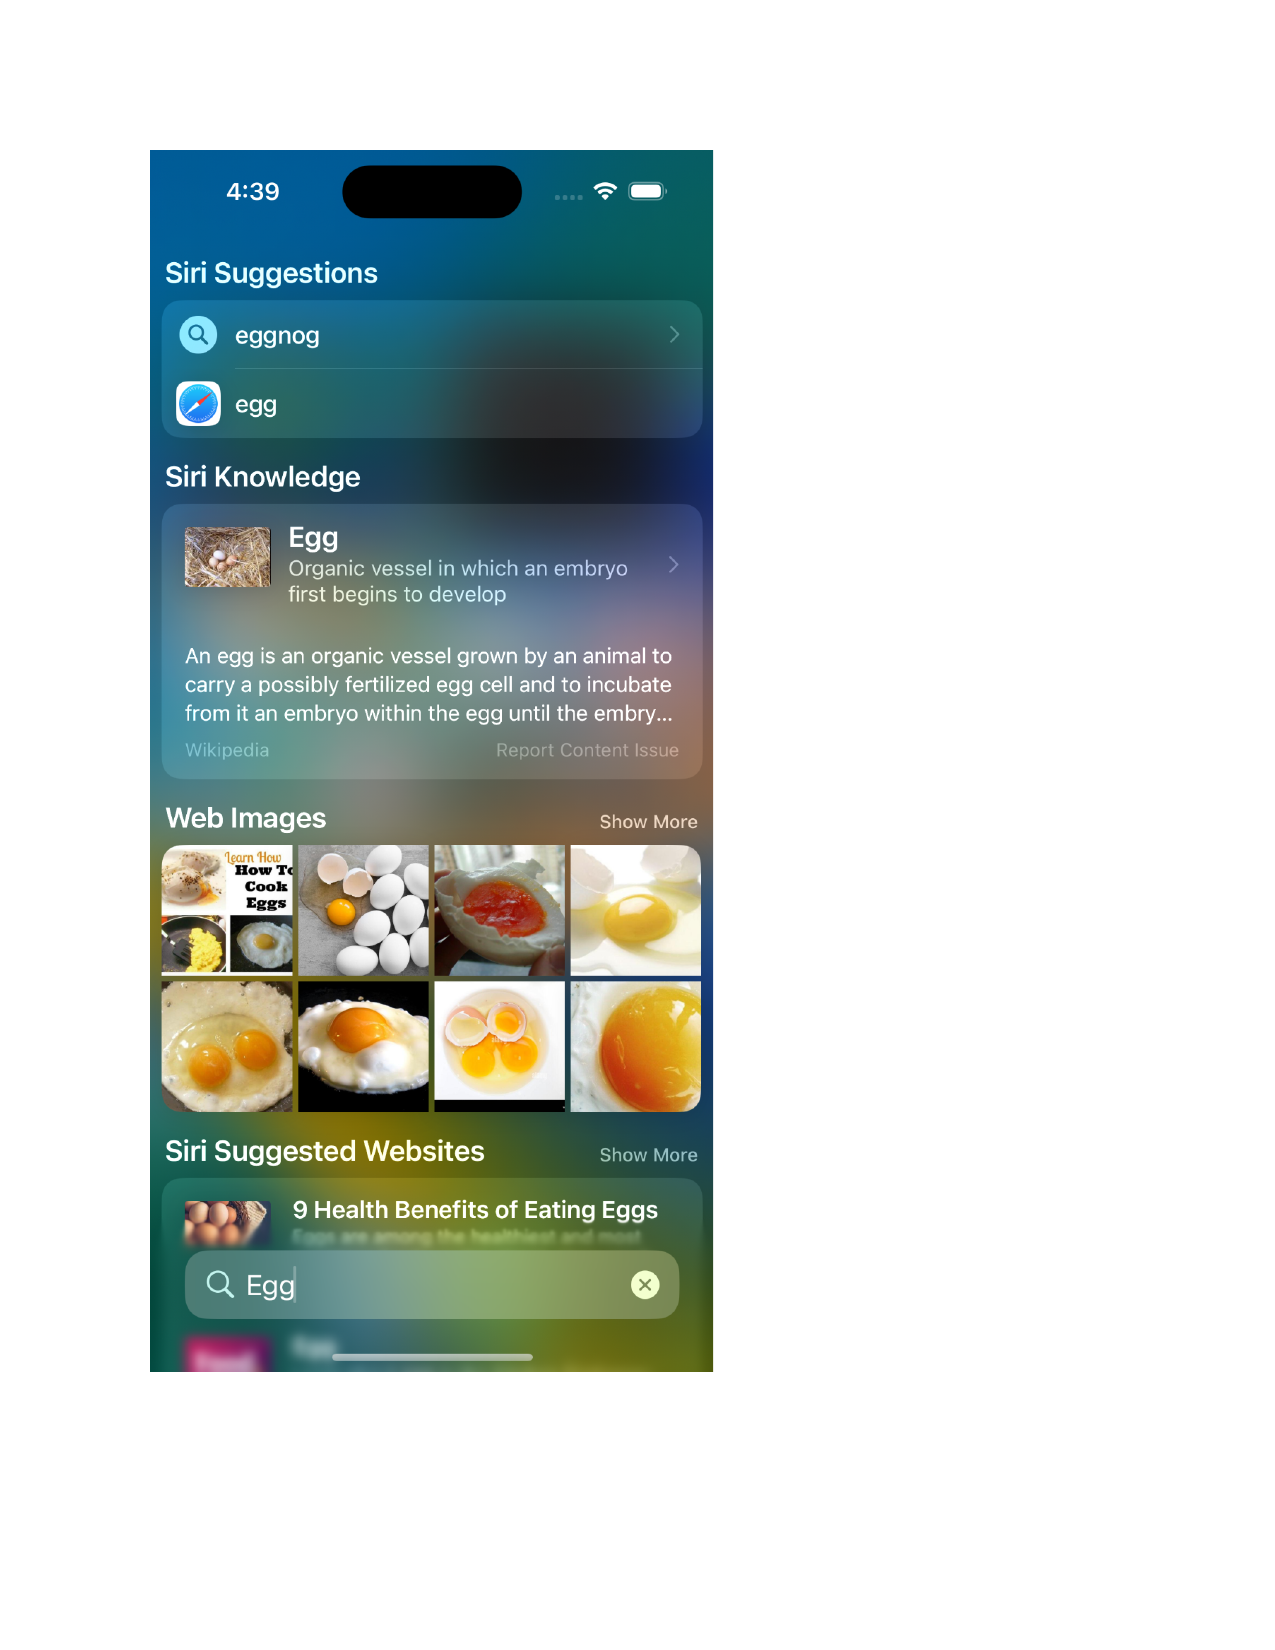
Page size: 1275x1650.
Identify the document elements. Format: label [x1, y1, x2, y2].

picture [150, 150, 521, 296]
picture [150, 150, 714, 1372]
